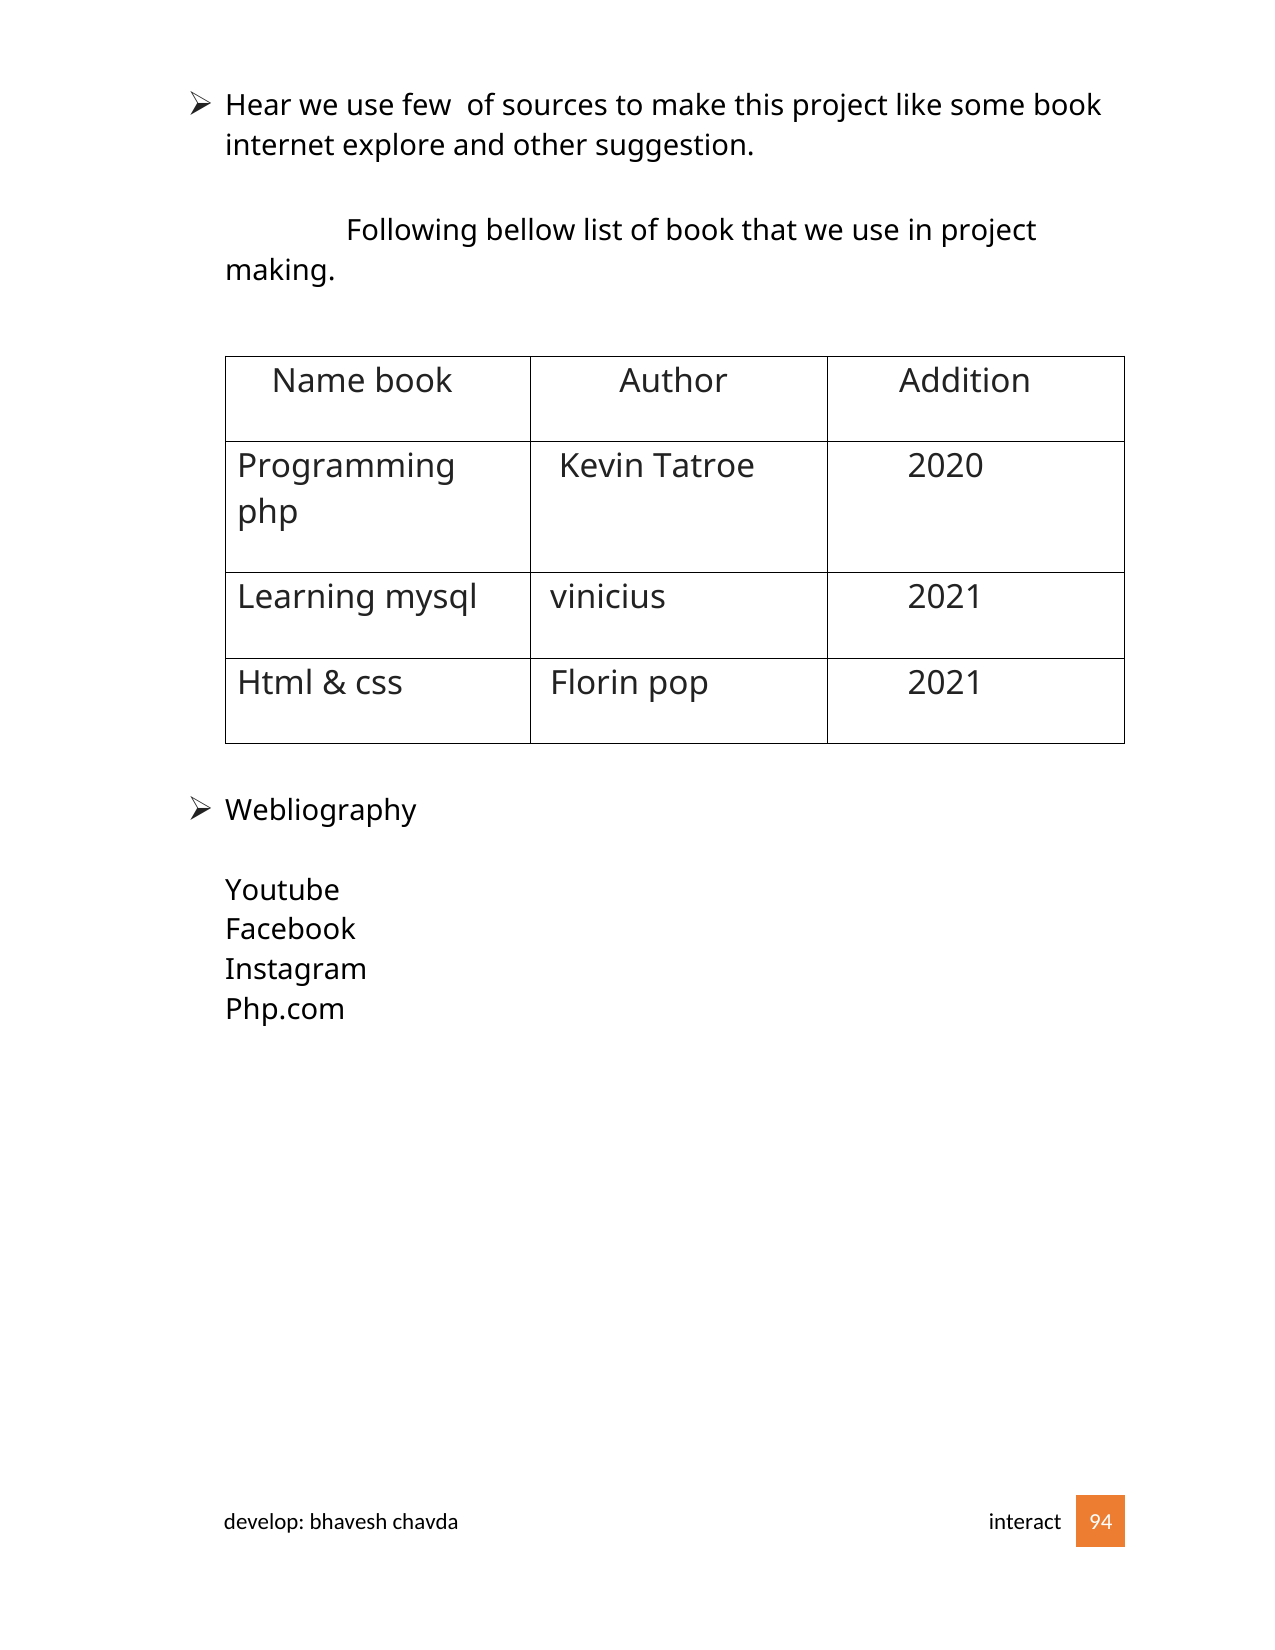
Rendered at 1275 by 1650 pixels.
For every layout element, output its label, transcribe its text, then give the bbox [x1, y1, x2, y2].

list Following bellow list of book that we use in project making. [225, 209, 1125, 288]
list Facebook [225, 909, 1125, 948]
table_cell Florin pop [531, 659, 827, 743]
list Youtube [225, 869, 1125, 909]
table_cell Html & css [226, 659, 530, 743]
table_cell 2020 [828, 442, 1124, 572]
table_header Addition [828, 357, 1124, 441]
table_header Name book [226, 357, 530, 441]
table_cell Kevin Tatroe [531, 442, 827, 572]
list Instagram [225, 948, 1125, 988]
list Webliography [187, 789, 1125, 829]
table_cell 2021 [828, 659, 1124, 743]
list Php.com [225, 988, 1125, 1028]
table_cell 2021 [828, 573, 1124, 658]
table_cell vinicius [531, 573, 827, 658]
table_header Author [531, 357, 827, 441]
table_cell Learning mysql [226, 573, 530, 658]
list Hear we use few of sources to make this project like some book internet explore and other suggestion. [187, 84, 1125, 164]
table_cell Programming php [226, 442, 530, 572]
